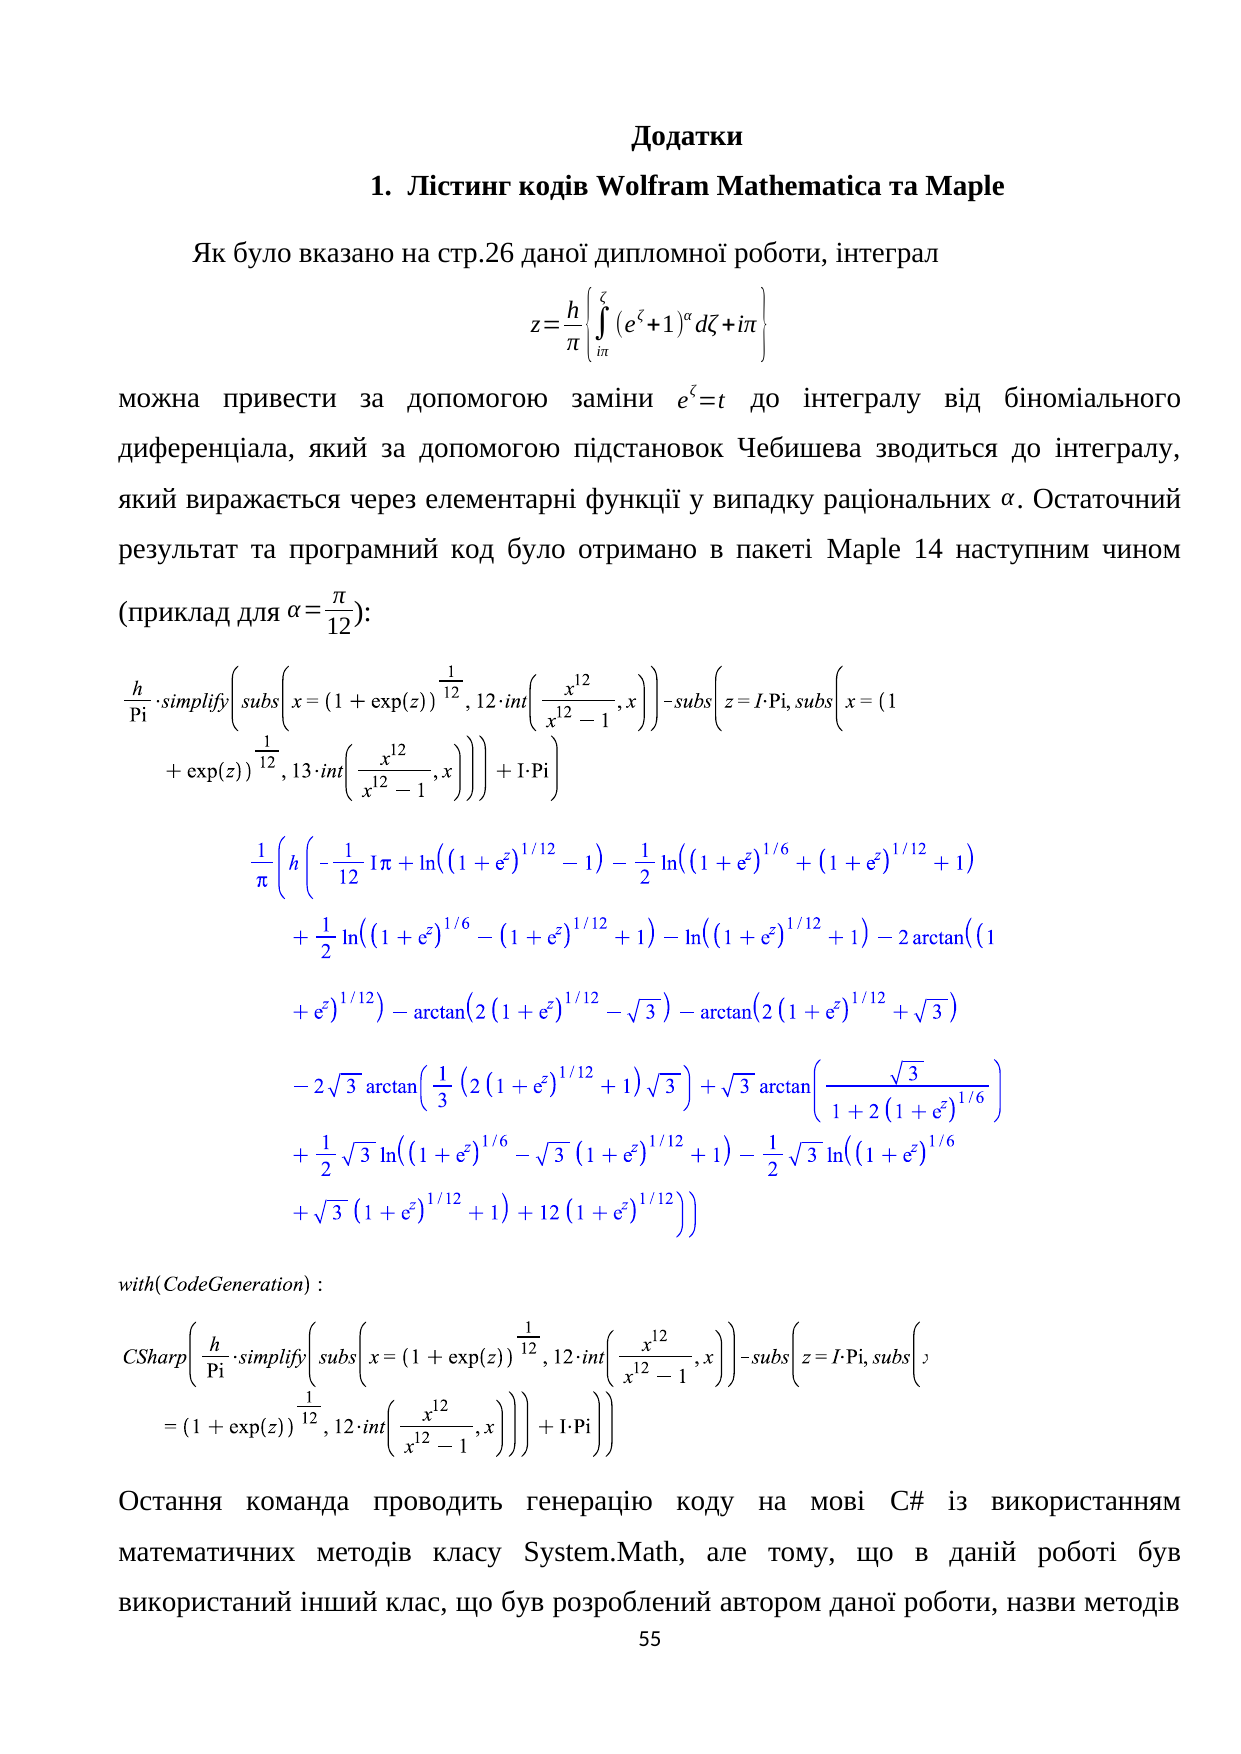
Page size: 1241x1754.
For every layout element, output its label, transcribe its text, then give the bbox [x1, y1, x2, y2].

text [118, 1483, 1181, 1617]
list Додатки [193, 118, 1181, 152]
text можна привести за допомогою заміни до інтегралу від біноміального диференціала, який за допомогою підстановок Чебишева зводиться до інтегралу, який виражається через елементарні функції у випадку раціональних . Остаточний результат та програмний код було отримано в пакеті Maple 14 наступним чином (приклад для ): [118, 380, 1181, 641]
list Лістинг кодів Wolfram Mathematica та Maple [193, 168, 1181, 202]
text Як було вказано на стр.26 даної дипломної роботи, інтеграл [118, 235, 1181, 269]
